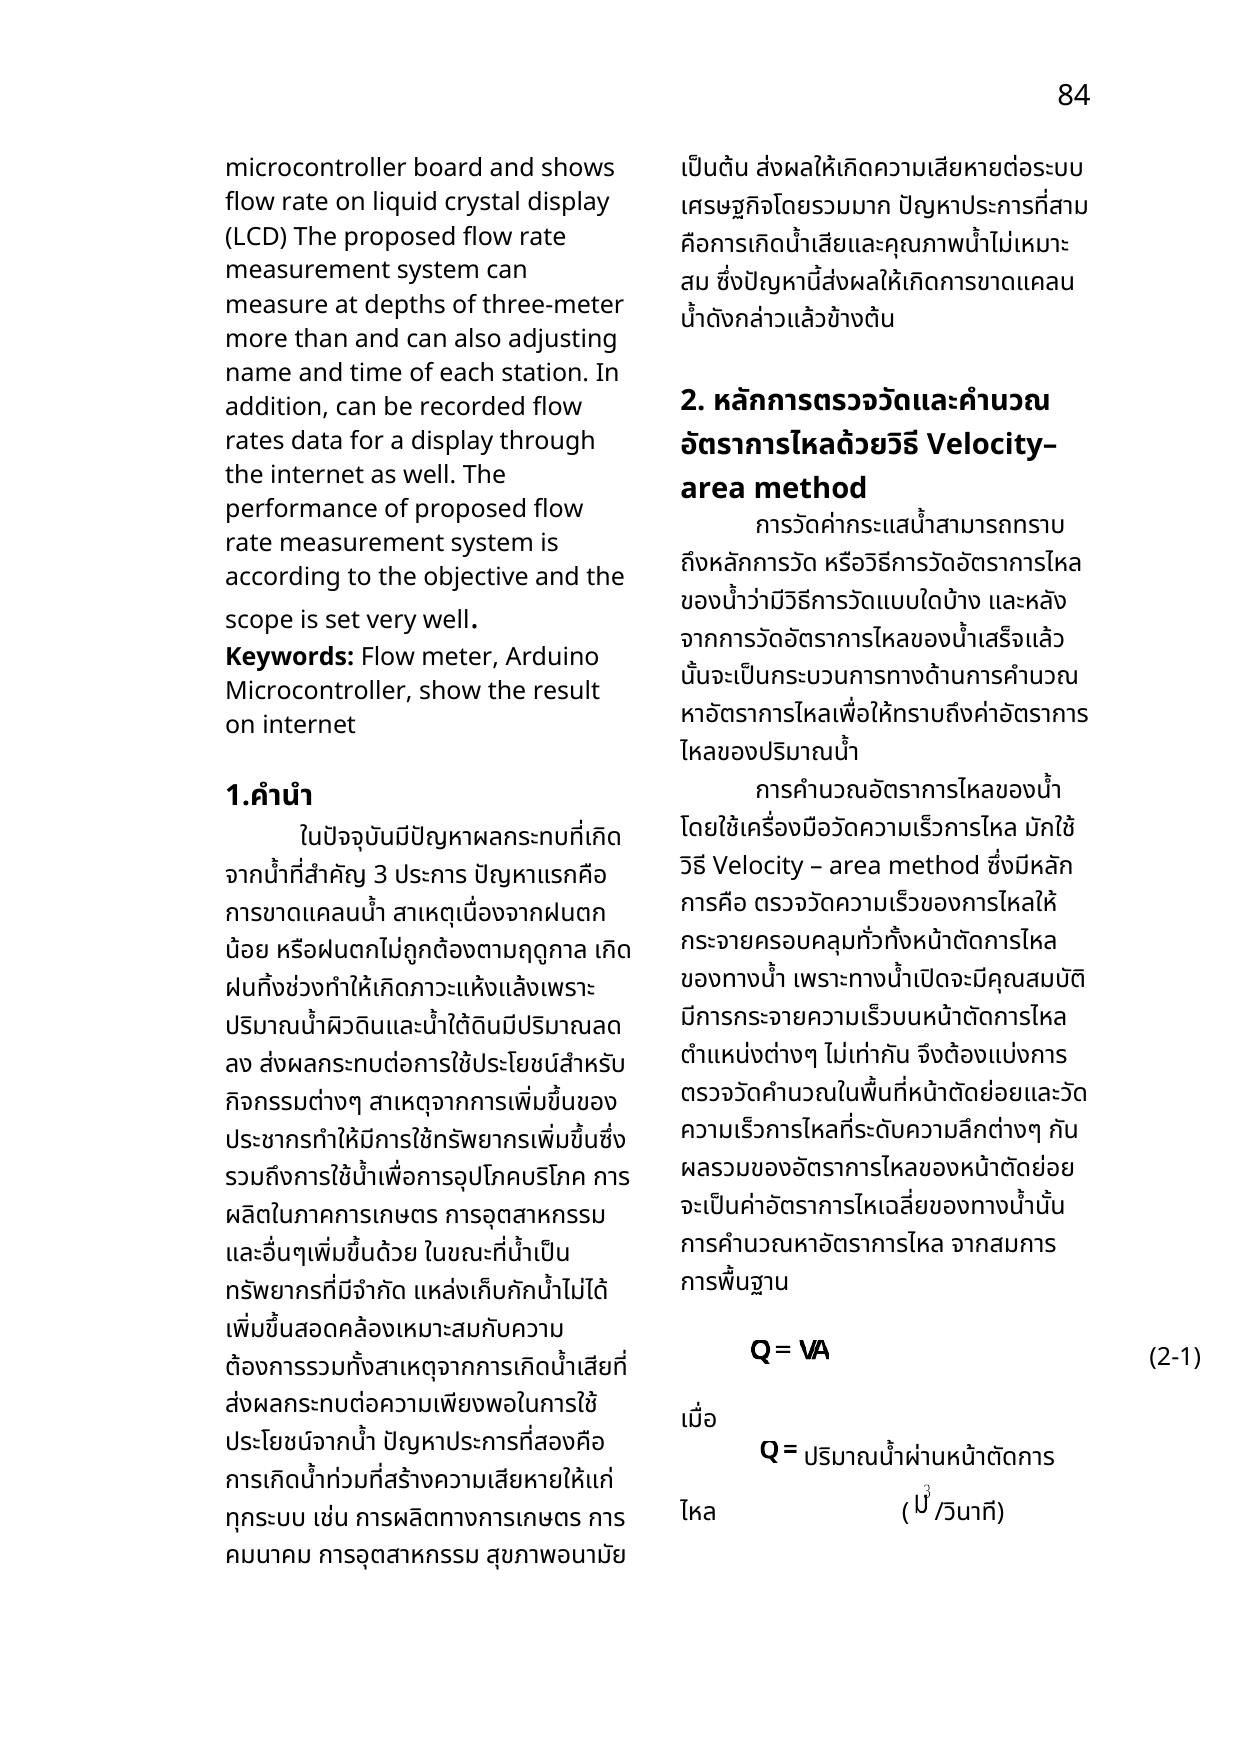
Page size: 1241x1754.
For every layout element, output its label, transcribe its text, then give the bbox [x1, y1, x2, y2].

text การวัดค่ากระแสน้ำสามารถทราบถึงหลักการวัด หรือวิธีการวัดอัตราการไหลของน้ำว่ามีวิธีการวัดแบบใดบ้าง และหลังจากการวัดอัตราการไหลของน้ำเสร็จแล้วนั้นจะเป็นกระบวนการทางด้านการคำนวณหาอัตราการไหลเพื่อให้ทราบถึงค่าอัตราการไหลของปริมาณน้ำ [680, 507, 1090, 772]
text การคำนวณหาอัตราการไหล จากสมการการพื้นฐาน [680, 1226, 1090, 1301]
text ปริมาณน้ำผ่านหน้าตัดการไหล (/วินาที) [680, 1438, 1090, 1532]
text ในปัจจุบันมีปัญหาผลกระทบที่เกิดจากน้ำที่สำคัญ 3 ประการ ปัญหาแรกคือการขาดแคลนน้ำ สาเหตุเนื่องจากฝนตกน้อย หรือฝนตกไม่ถูกต้องตามฤดูกาล เกิดฝนทิ้งช่วงทำให้เกิดภาวะแห้งแล้งเพราะปริมาณน้ำผิวดินและน้ำใต้ดินมีปริมาณลดลง ส่งผลกระทบต่อการใช้ประโยชน์สำหรับกิจกรรมต่างๆ สาเหตุจากการเพิ่มขึ้นของประชากรทำให้มีการใช้ทรัพยากรเพิ่มขึ้นซึ่งรวมถึงการใช้น้ำเพื่อการอุปโภคบริโภค การผลิตในภาคการเกษตร การอุตสาหกรรมและอื่นๆเพิ่มขึ้นด้วย ในขณะที่น้ำเป็นทรัพยากรที่มีจำกัด แหล่งเก็บกักน้ำไม่ได้เพิ่มขึ้นสอดคล้องเหมาะสมกับความต้องการรวมทั้งสาเหตุจากการเกิดน้ำเสียที่ส่งผลกระทบต่อความเพียงพอในการใช้ประโยชน์จากน้ำ ปัญหาประการที่สองคือการเกิดน้ำท่วมที่สร้างความเสียหายให้แก่ทุกระบบ เช่น การผลิตทางการเกษตร การคมนาคม การอุตสาหกรรม สุขภาพอนามัย เป็นต้น ส่งผลให้เกิดความเสียหายต่อระบบเศรษฐกิจโดยรวมมาก ปัญหาประการที่สาม คือการเกิดน้ำเสียและคุณภาพน้ำไม่เหมาะสม ซึ่งปัญหานี้ส่งผลให้เกิดการขาดแคลนน้ำดังกล่าวแล้วข้างต้น [680, 150, 1090, 339]
text 1.คำนำ [225, 774, 635, 819]
text เมื่อ [680, 1401, 1090, 1438]
text 2. หลักการตรวจวัดและคำนวณอัตราการไหลด้วยวิธี Velocity–area method [680, 379, 1090, 507]
text Keywords: Flow meter, Arduino Microcontroller, show the result on internet [225, 638, 635, 740]
text การคำนวณอัตราการไหลของน้ำโดยใช้เครื่องมือวัดความเร็วการไหล มักใช้วิธี Velocity – area method ซึ่งมีหลักการคือ ตรวจวัดความเร็วของการไหลให้กระจายครอบคลุมทั่วทั้งหน้าตัดการไหลของทางน้ำ เพราะทางน้ำเปิดจะมีคุณสมบัติมีการกระจายความเร็วบนหน้าตัดการไหลตำแหน่งต่างๆ ไม่เท่ากัน จึงต้องแบ่งการตรวจวัดคำนวณในพื้นที่หน้าตัดย่อยและวัดความเร็วการไหลที่ระดับความลึกต่างๆ กัน ผลรวมของอัตราการไหลของหน้าตัดย่อยจะเป็นค่าอัตราการไหเฉลี่ยของทางน้ำนั้น [680, 772, 1090, 1226]
text ในปัจจุบันมีปัญหาผลกระทบที่เกิดจากน้ำที่สำคัญ 3 ประการ ปัญหาแรกคือการขาดแคลนน้ำ สาเหตุเนื่องจากฝนตกน้อย หรือฝนตกไม่ถูกต้องตามฤดูกาล เกิดฝนทิ้งช่วงทำให้เกิดภาวะแห้งแล้งเพราะปริมาณน้ำผิวดินและน้ำใต้ดินมีปริมาณลดลง ส่งผลกระทบต่อการใช้ประโยชน์สำหรับกิจกรรมต่างๆ สาเหตุจากการเพิ่มขึ้นของประชากรทำให้มีการใช้ทรัพยากรเพิ่มขึ้นซึ่งรวมถึงการใช้น้ำเพื่อการอุปโภคบริโภค การผลิตในภาคการเกษตร การอุตสาหกรรมและอื่นๆเพิ่มขึ้นด้วย ในขณะที่น้ำเป็นทรัพยากรที่มีจำกัด แหล่งเก็บกักน้ำไม่ได้เพิ่มขึ้นสอดคล้องเหมาะสมกับความต้องการรวมทั้งสาเหตุจากการเกิดน้ำเสียที่ส่งผลกระทบต่อความเพียงพอในการใช้ประโยชน์จากน้ำ ปัญหาประการที่สองคือการเกิดน้ำท่วมที่สร้างความเสียหายให้แก่ทุกระบบ เช่น การผลิตทางการเกษตร การคมนาคม การอุตสาหกรรม สุขภาพอนามัย เป็นต้น ส่งผลให้เกิดความเสียหายต่อระบบเศรษฐกิจโดยรวมมาก ปัญหาประการที่สาม คือการเกิดน้ำเสียและคุณภาพน้ำไม่เหมาะสม ซึ่งปัญหานี้ส่งผลให้เกิดการขาดแคลนน้ำดังกล่าวแล้วข้างต้น [225, 819, 635, 1575]
text (2-1) [680, 1335, 1090, 1373]
